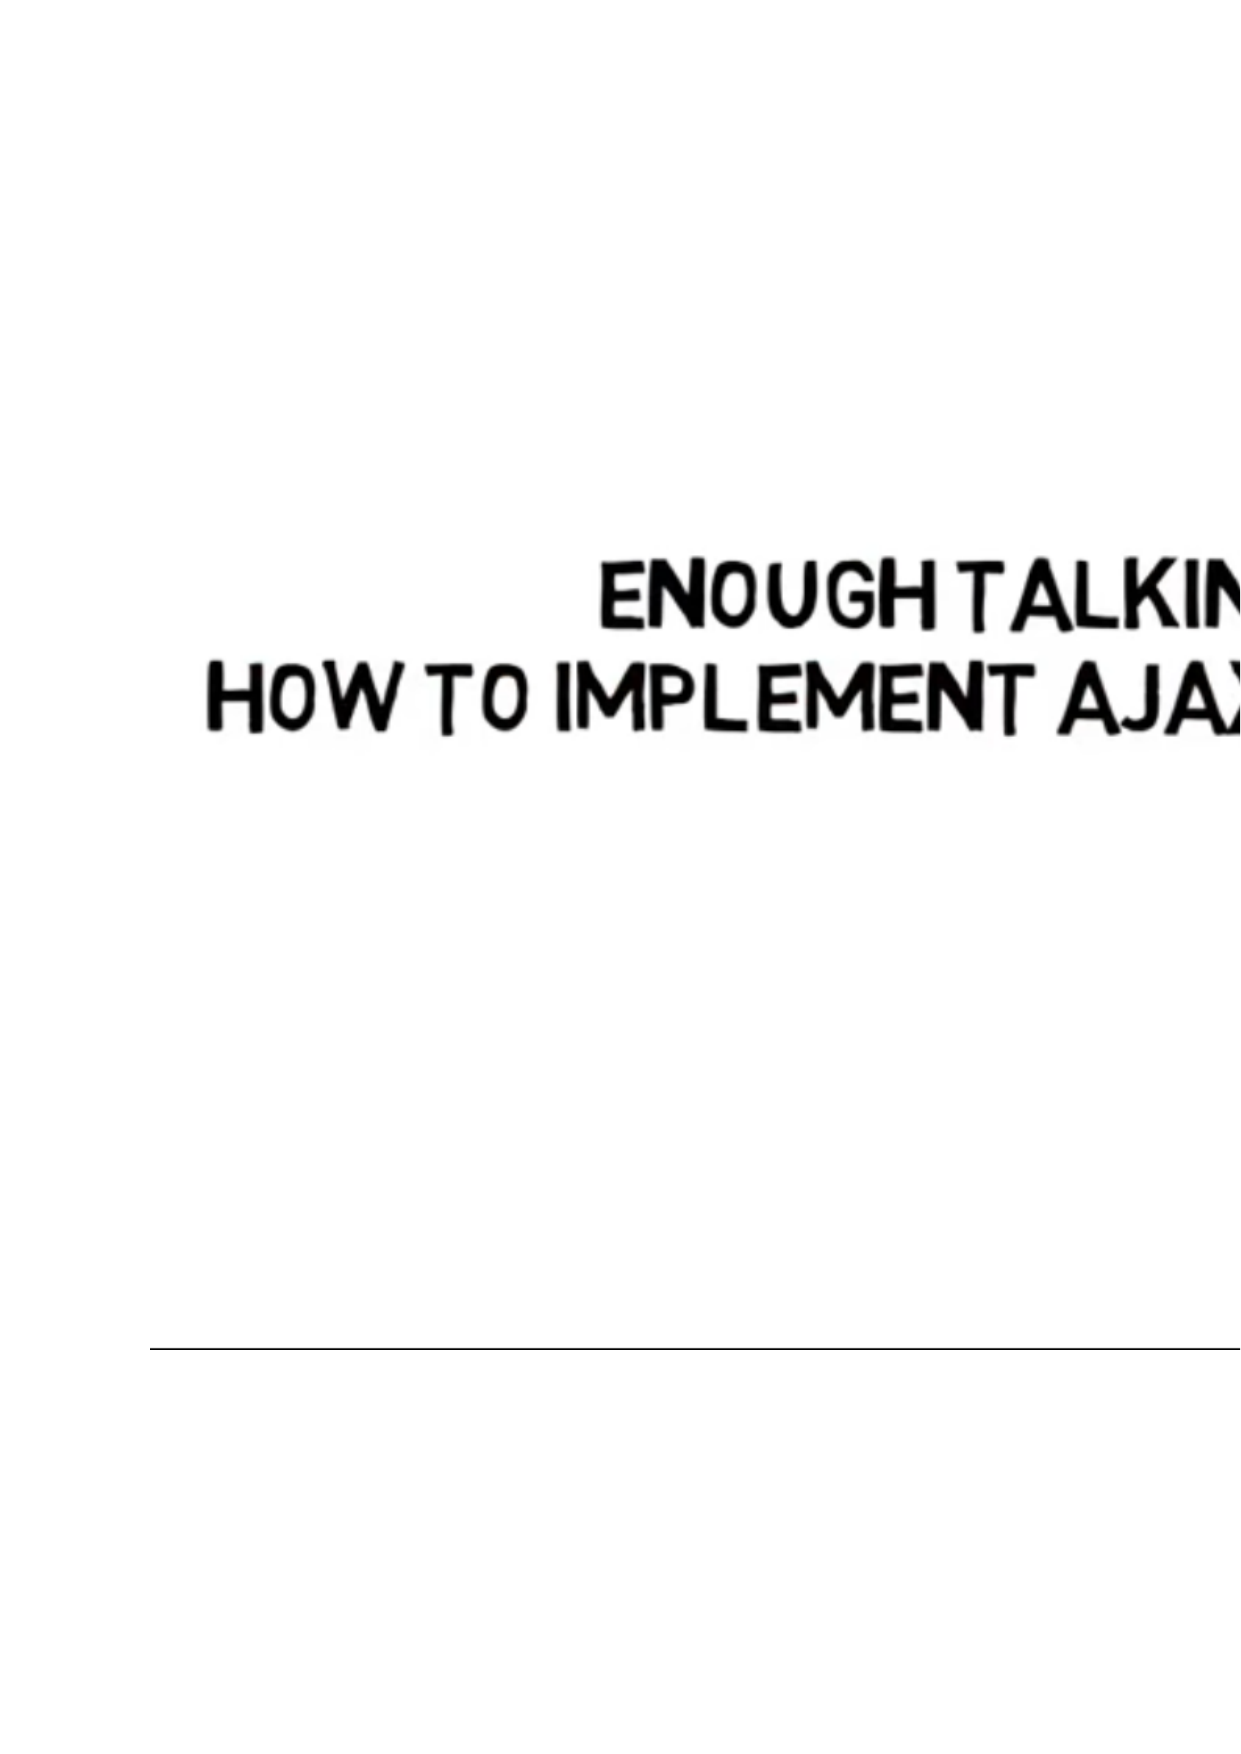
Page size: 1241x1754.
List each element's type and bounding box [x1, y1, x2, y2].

picture [150, 150, 1241, 1350]
